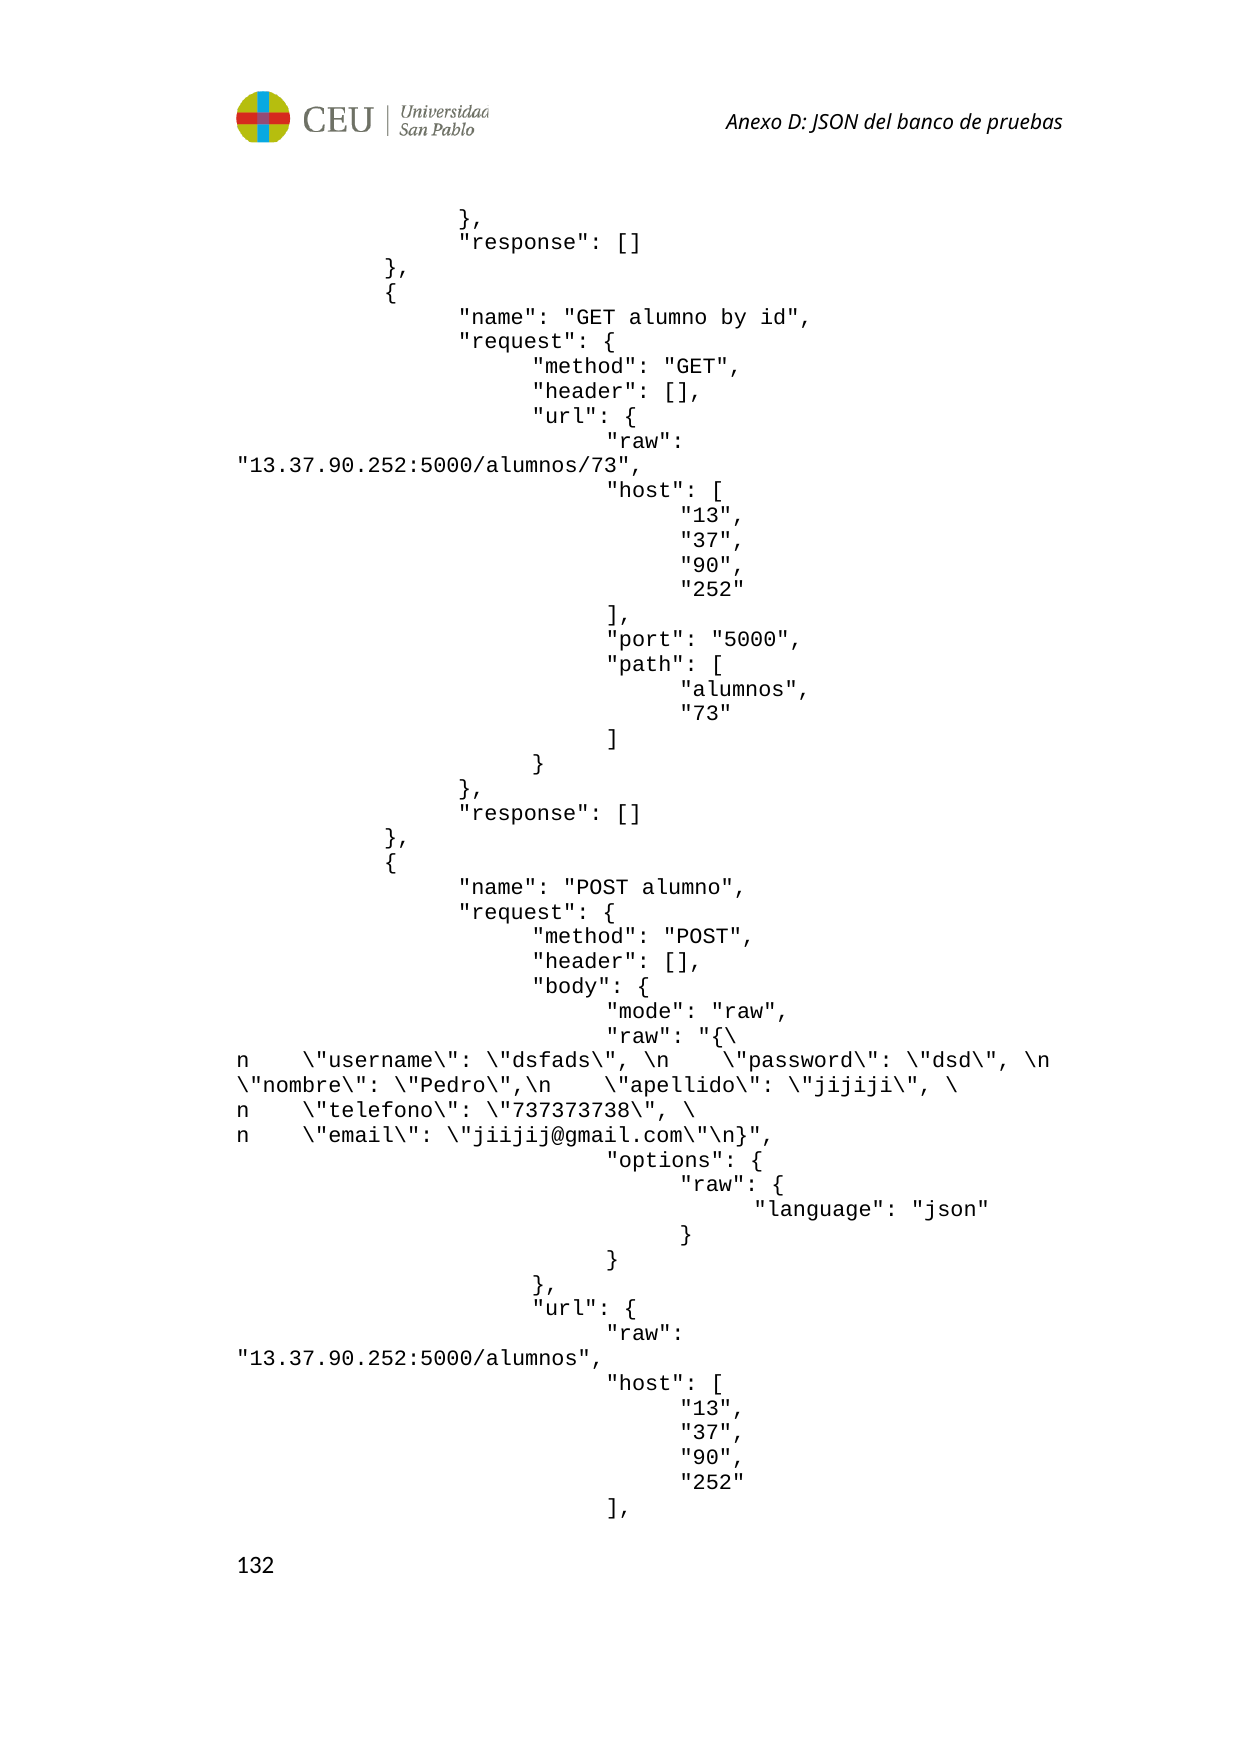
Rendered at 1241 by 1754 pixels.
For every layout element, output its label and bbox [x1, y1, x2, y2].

picture [235, 89, 489, 143]
